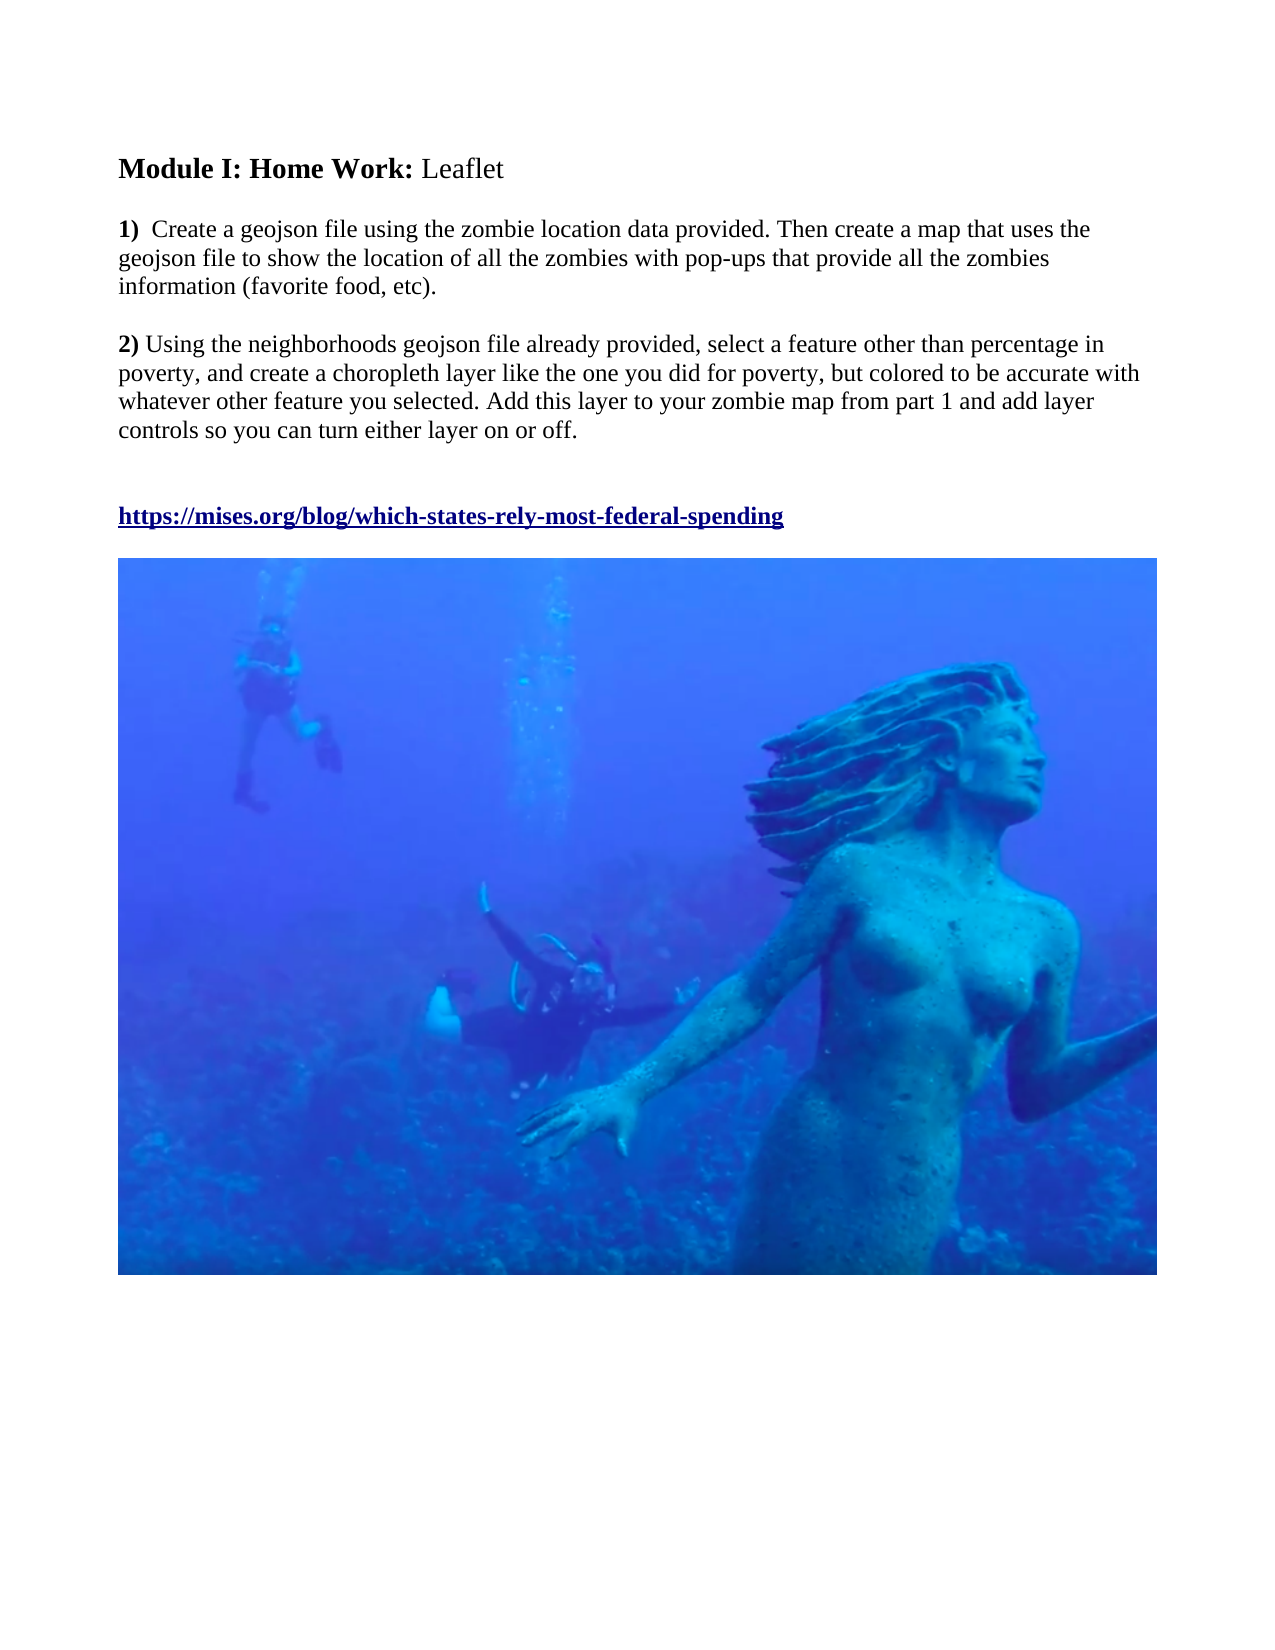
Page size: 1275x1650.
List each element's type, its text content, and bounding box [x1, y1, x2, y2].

text https://mises.org/blog/which-states-rely-most-federal-spending [118, 501, 1157, 530]
text 2) Using the neighborhoods geojson file already provided, select a feature other than percentage in poverty, and create a choropleth layer like the one you did for poverty, but colored to be accurate with whatever other feature you selected. Add this layer to your zombie map from part 1 and add layer controls so you can turn either layer on or off. [118, 329, 1157, 444]
text 1) Create a geojson file using the zombie location data provided. Then create a map that uses the geojson file to show the location of all the zombies with pop-ups that provide all the zombies information (favorite food, etc). [118, 214, 1157, 300]
text Module I: Home Work: Leaflet [118, 152, 1157, 185]
picture [118, 558, 1157, 1275]
